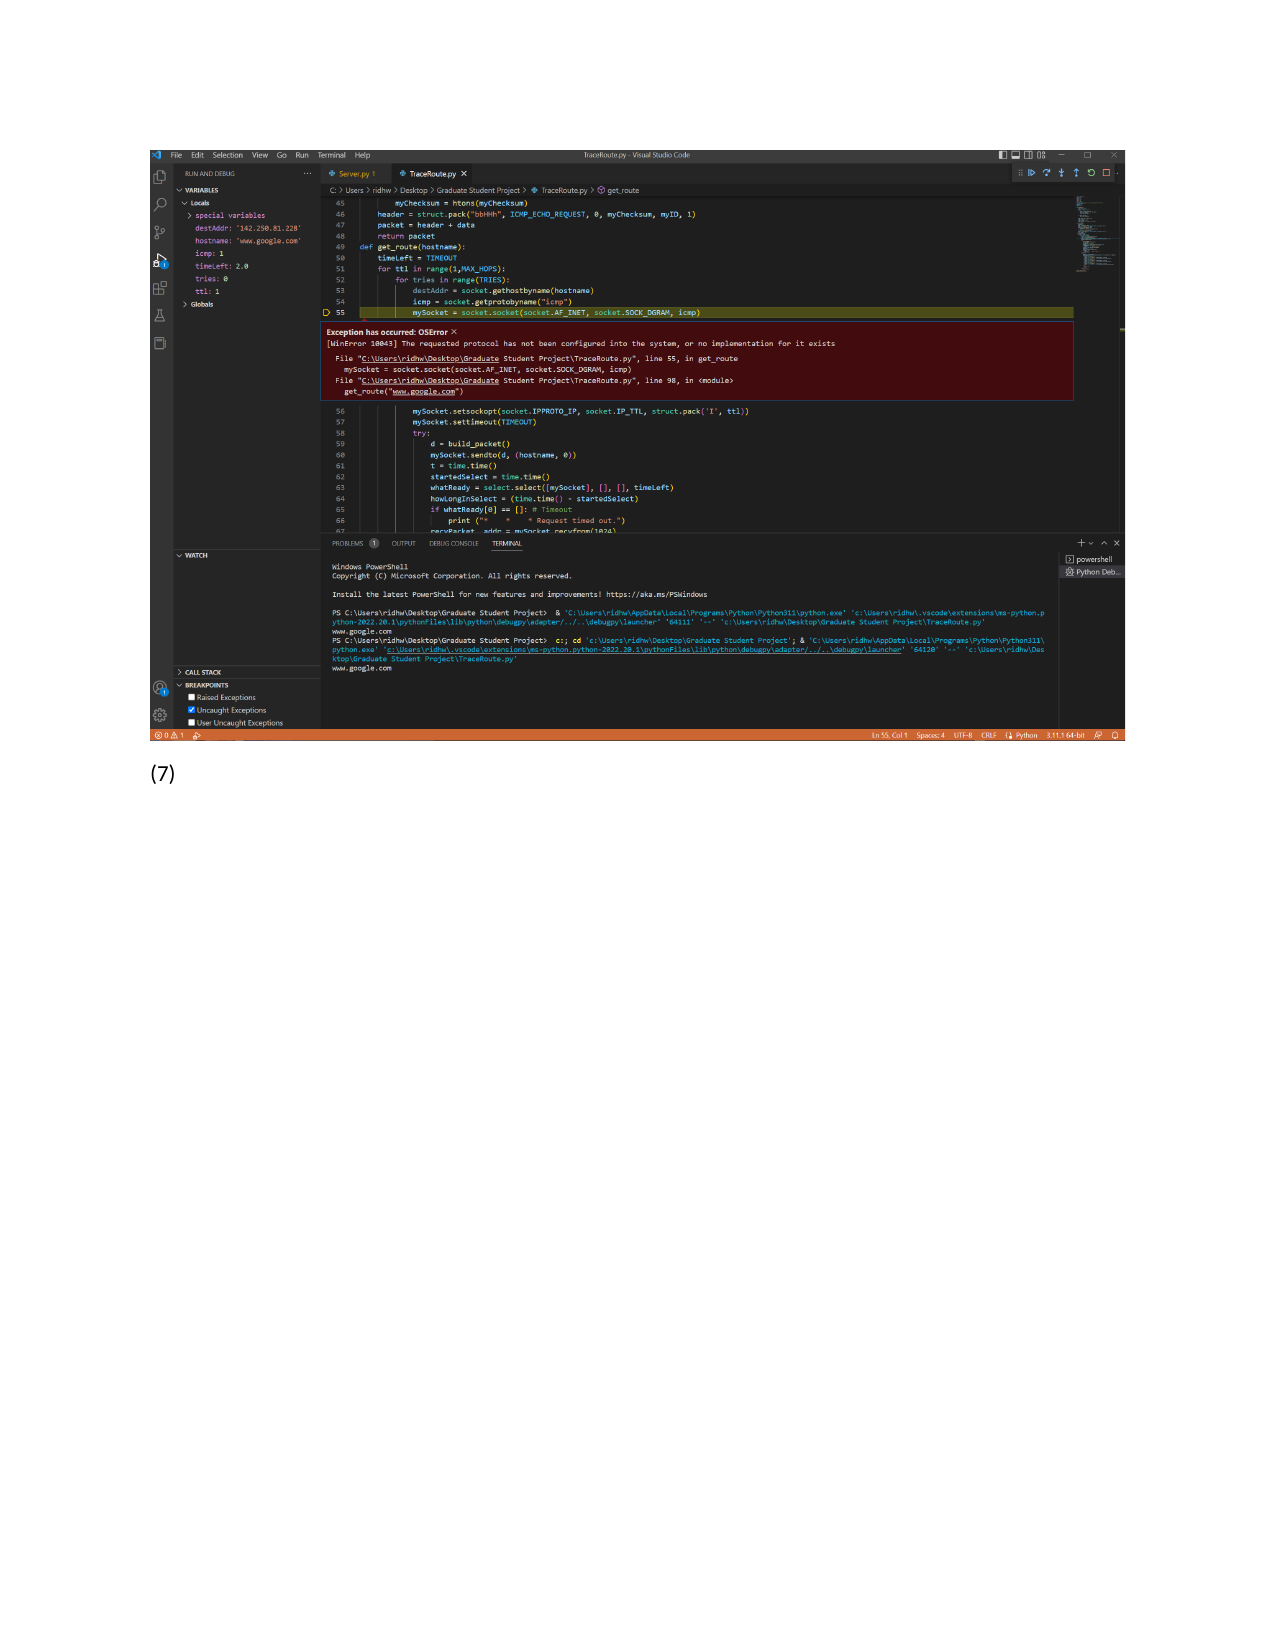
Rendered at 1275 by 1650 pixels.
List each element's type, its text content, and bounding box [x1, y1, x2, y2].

text (7) [150, 759, 1125, 787]
picture [150, 150, 1125, 741]
